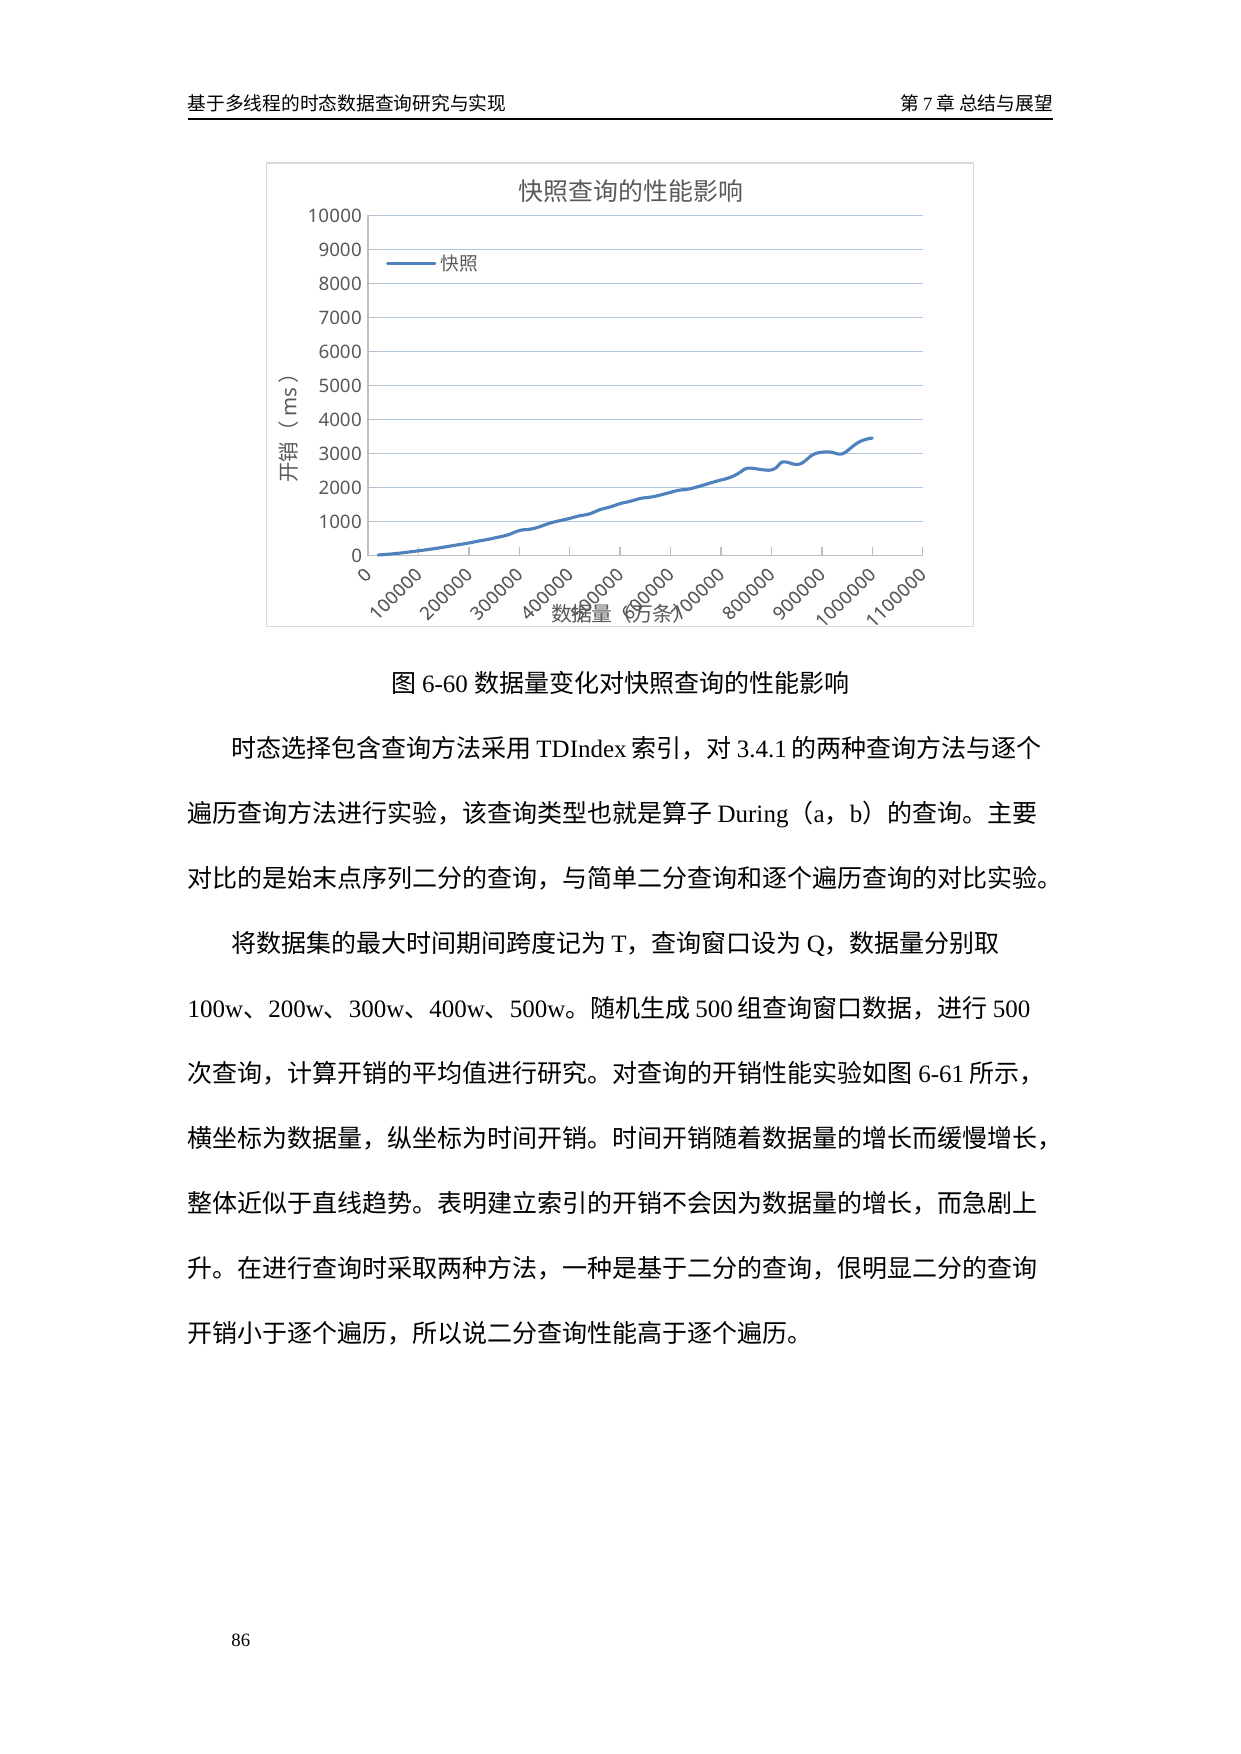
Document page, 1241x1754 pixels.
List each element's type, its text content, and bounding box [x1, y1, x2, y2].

text 时态选择包含查询方法采用TDIndex索引，对3.4.1的两种查询方法与逐个遍历查询方法进行实验，该查询类型也就是算子During（a，b）的查询。主要对比的是始末点序列二分的查询，与简单二分查询和逐个遍历查询的对比实验。 [187, 714, 1053, 909]
